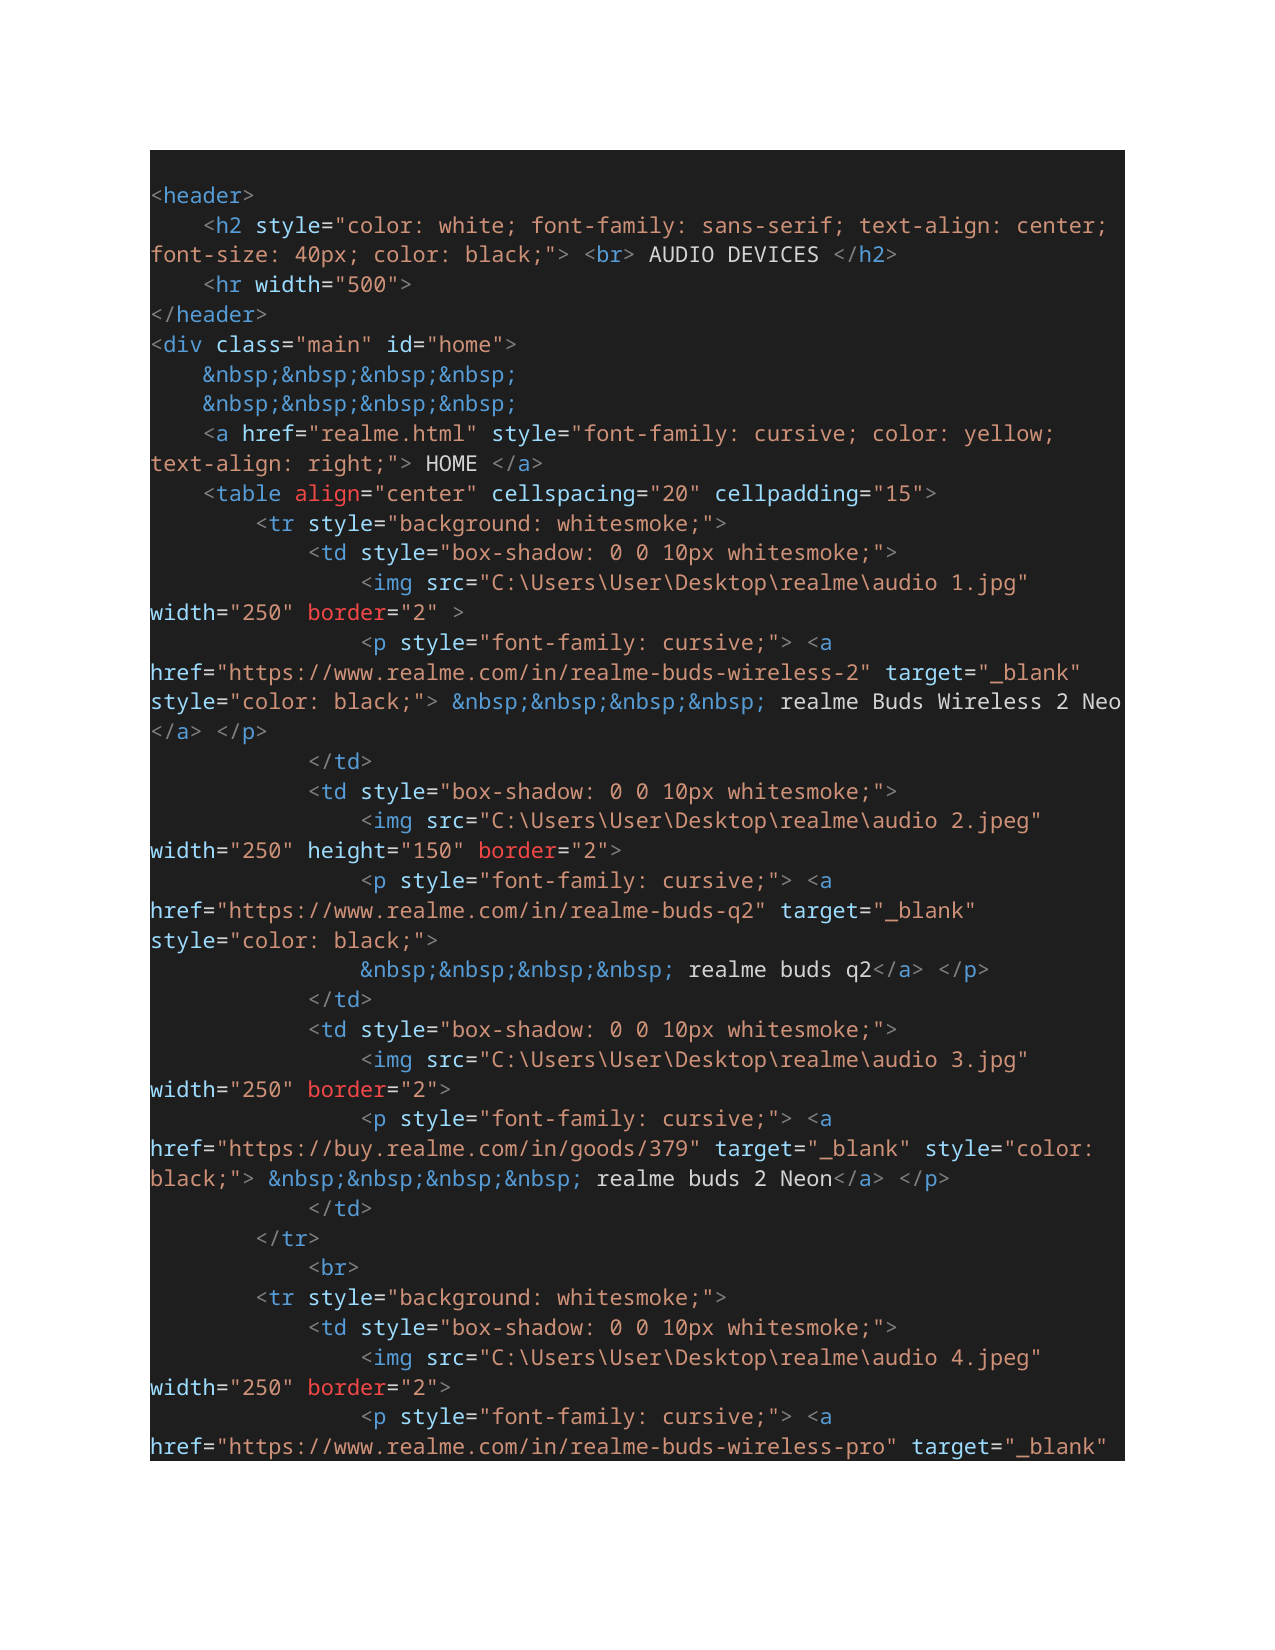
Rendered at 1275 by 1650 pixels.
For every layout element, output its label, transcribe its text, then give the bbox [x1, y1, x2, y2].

text <tr style="background: whitesmoke;"> [150, 507, 1125, 537]
text </tr> [150, 1222, 1125, 1252]
text <a href="realme.html" style="font-family: cursive; color: yellow; text-align: right;"> HOME </a> [150, 418, 1125, 478]
text <tr style="background: whitesmoke;"> [150, 1282, 1125, 1312]
text <p style="font-family: cursive;"> <a href="https://buy.realme.com/in/goods/379" target="_blank" style="color: black;"> &nbsp;&nbsp;&nbsp;&nbsp; realme buds 2 Neon</a> </p> [150, 1103, 1125, 1193]
text <img src="C:\Users\User\Desktop\realme\audio 4.jpeg" width="250" border="2"> [150, 1342, 1125, 1401]
text <p style="font-family: cursive;"> <a href="https://www.realme.com/in/realme-buds-q2" target="_blank" style="color: black;"> [150, 865, 1125, 954]
text <td style="box-shadow: 0 0 10px whitesmoke;"> [150, 537, 1125, 567]
text </td> [150, 1193, 1125, 1222]
text <td style="box-shadow: 0 0 10px whitesmoke;"> [150, 1014, 1125, 1044]
text <hr width="500"> [150, 269, 1125, 299]
text <p style="font-family: cursive;"> <a href="https://www.realme.com/in/realme-buds-wireless-2" target="_blank" style="color: black;"> &nbsp;&nbsp;&nbsp;&nbsp; realme Buds Wireless 2 Neo </a> </p> [150, 627, 1125, 746]
text <header> [150, 180, 1125, 209]
text <td style="box-shadow: 0 0 10px whitesmoke;"> [150, 1312, 1125, 1342]
text <table align="center" cellspacing="20" cellpadding="15"> [150, 478, 1125, 507]
text <br> [150, 1252, 1125, 1282]
text <h2 style="color: white; font-family: sans-serif; text-align: center; font-size: 40px; color: black;"> <br> AUDIO DEVICES </h2> [150, 209, 1125, 269]
text <td style="box-shadow: 0 0 10px whitesmoke;"> [150, 776, 1125, 805]
text &nbsp;&nbsp;&nbsp;&nbsp; realme buds q2</a> </p> [150, 954, 1125, 984]
text </td> [150, 984, 1125, 1014]
text &nbsp;&nbsp;&nbsp;&nbsp; [150, 388, 1125, 418]
text <img src="C:\Users\User\Desktop\realme\audio 1.jpg" width="250" border="2" > [150, 567, 1125, 627]
text <div class="main" id="home"> [150, 329, 1125, 358]
text &nbsp;&nbsp;&nbsp;&nbsp; [150, 358, 1125, 388]
text </header> [150, 299, 1125, 329]
text <img src="C:\Users\User\Desktop\realme\audio 2.jpeg" width="250" height="150" border="2"> [150, 805, 1125, 865]
text <img src="C:\Users\User\Desktop\realme\audio 3.jpg" width="250" border="2"> [150, 1044, 1125, 1103]
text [150, 1401, 1125, 1461]
text </td> [150, 746, 1125, 776]
